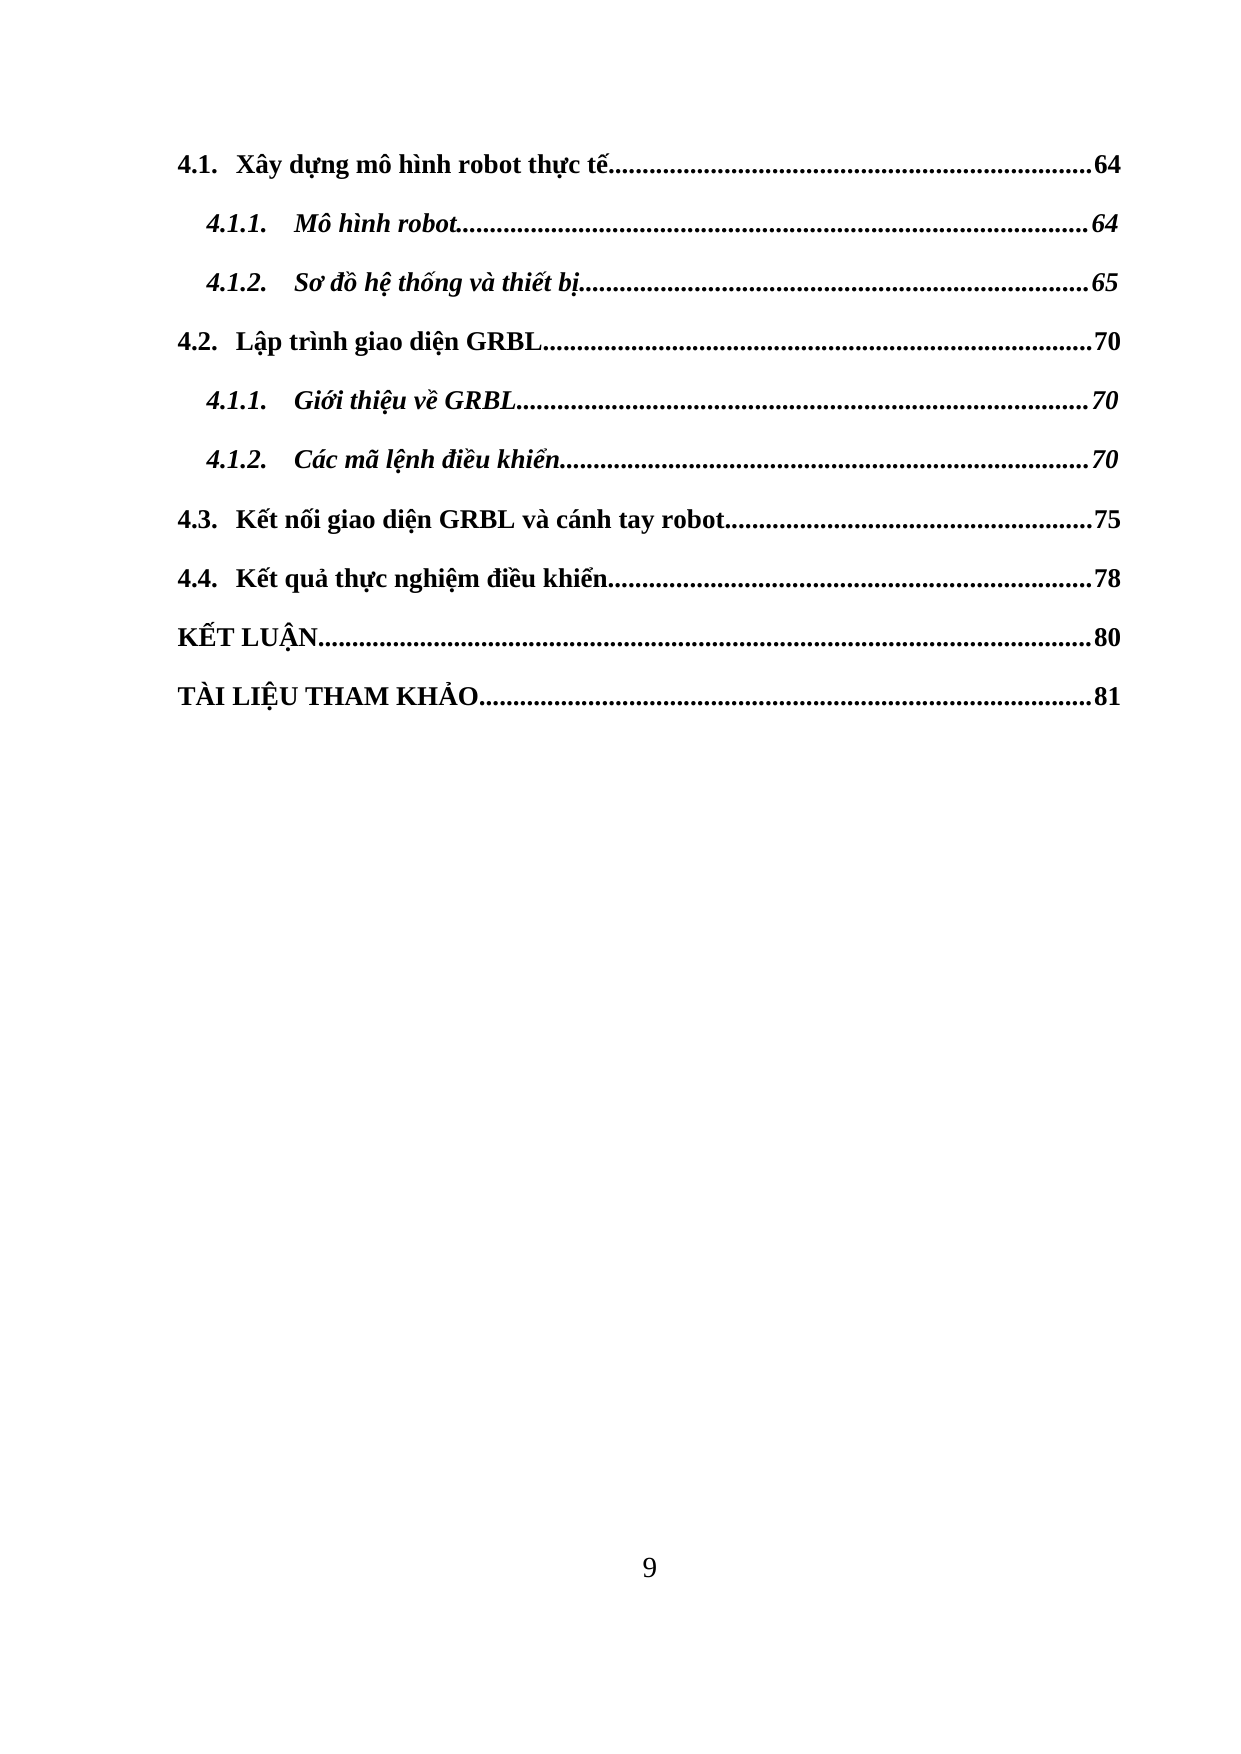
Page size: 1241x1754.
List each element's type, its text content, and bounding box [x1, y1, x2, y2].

text 4.3. Kết nối giao diện GRBL và cánh tay robot 75 [177, 503, 1122, 534]
text 4.2. Lập trình giao diện GRBL 70 [177, 325, 1122, 356]
text 4.1.2. Sơ đồ hệ thống và thiết bị 65 [206, 266, 1122, 297]
text 4.4. Kết quả thực nghiệm điều khiển 78 [177, 562, 1122, 593]
text 4.1.1. Giới thiệu về GRBL 70 [206, 384, 1122, 416]
text 4.1.1. Mô hình robot 64 [206, 207, 1122, 238]
text 4.1. Xây dựng mô hình robot thực tế 64 [177, 148, 1122, 179]
text 4.1.2. Các mã lệnh điều khiển 70 [206, 443, 1122, 475]
text KẾT LUẬN 80 [177, 621, 1122, 652]
text TÀI LIỆU THAM KHẢO 81 [177, 680, 1122, 711]
